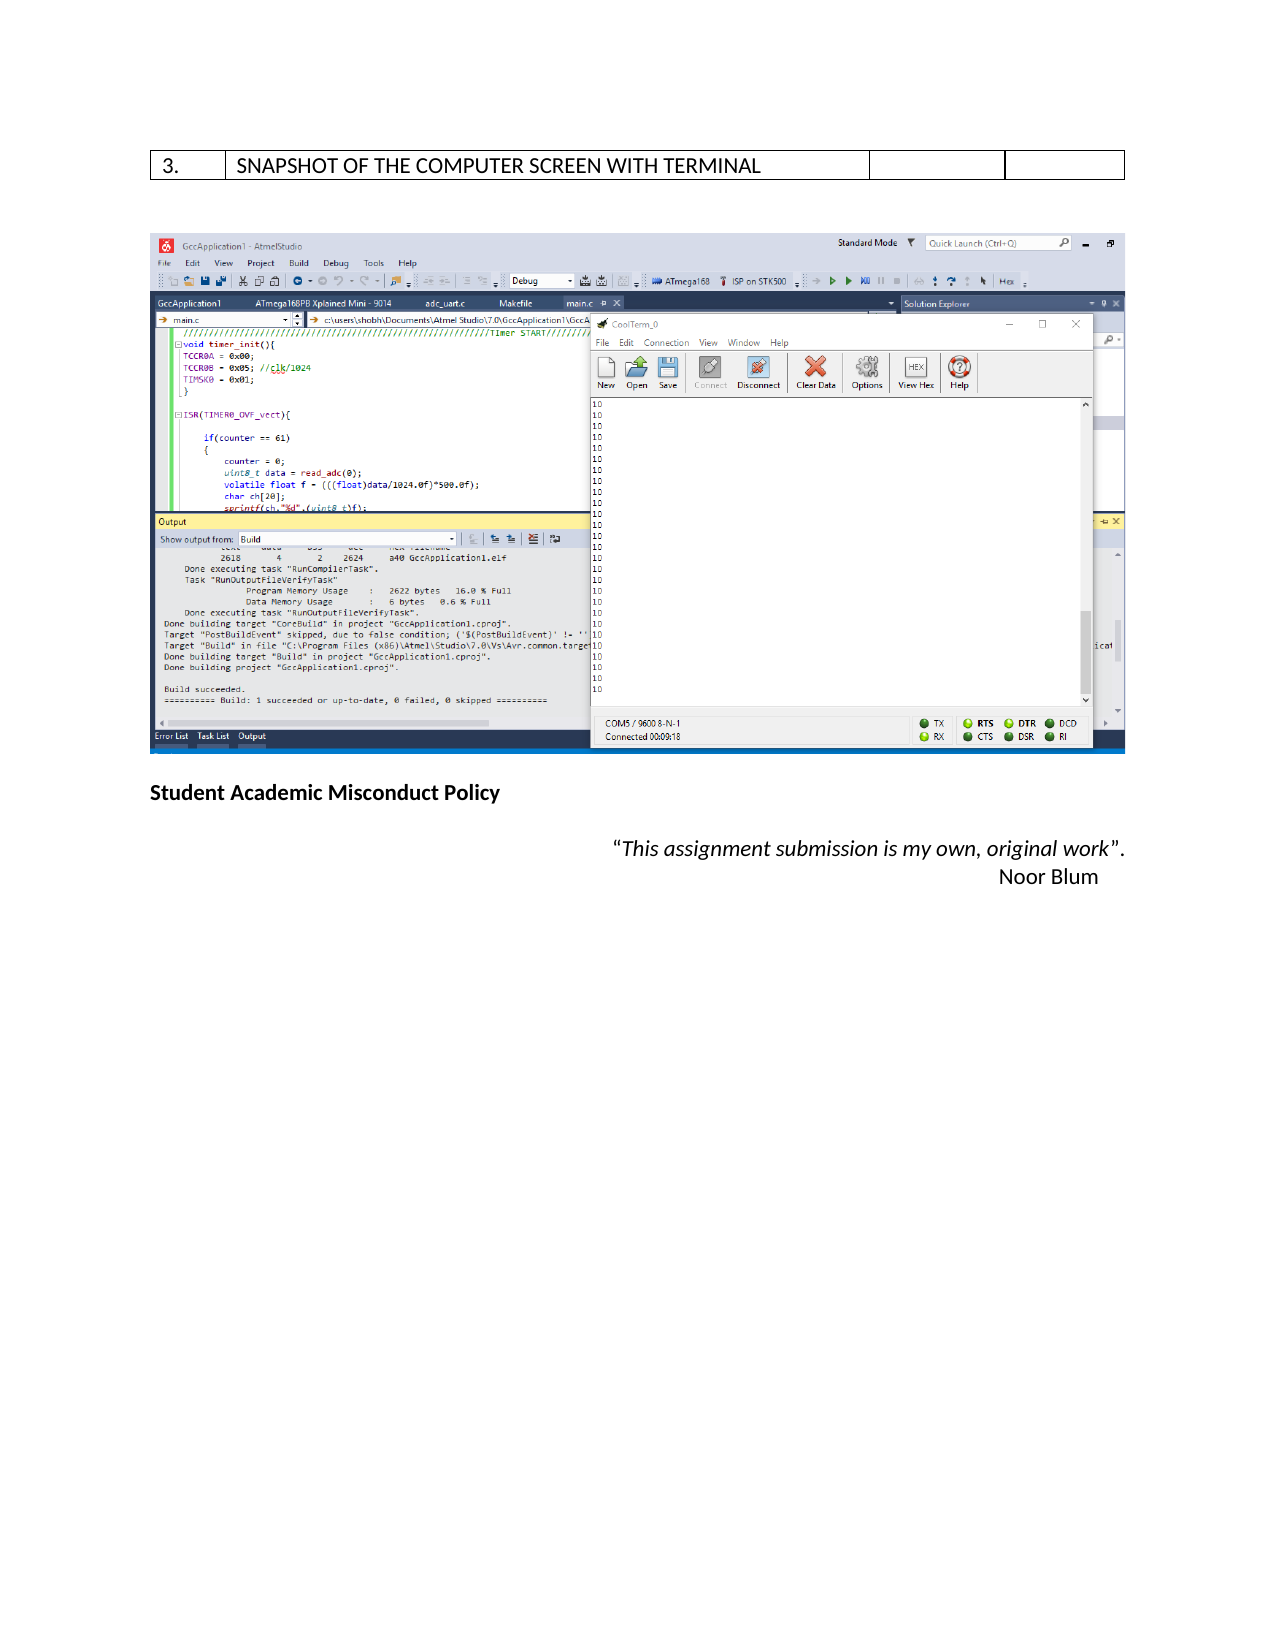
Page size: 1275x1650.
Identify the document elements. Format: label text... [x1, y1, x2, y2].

text “This assignment submission is my own, original work”. [150, 834, 1125, 862]
text Student Academic Misconduct Policy [150, 778, 1125, 806]
text Noor Blum [150, 862, 1125, 890]
table_header 3. [151, 151, 225, 179]
table_header SNAPSHOT OF THE COMPUTER SCREEN WITH TERMINAL [226, 151, 869, 179]
picture [150, 233, 1125, 754]
table_header [1006, 151, 1124, 179]
table_header [870, 151, 1004, 179]
